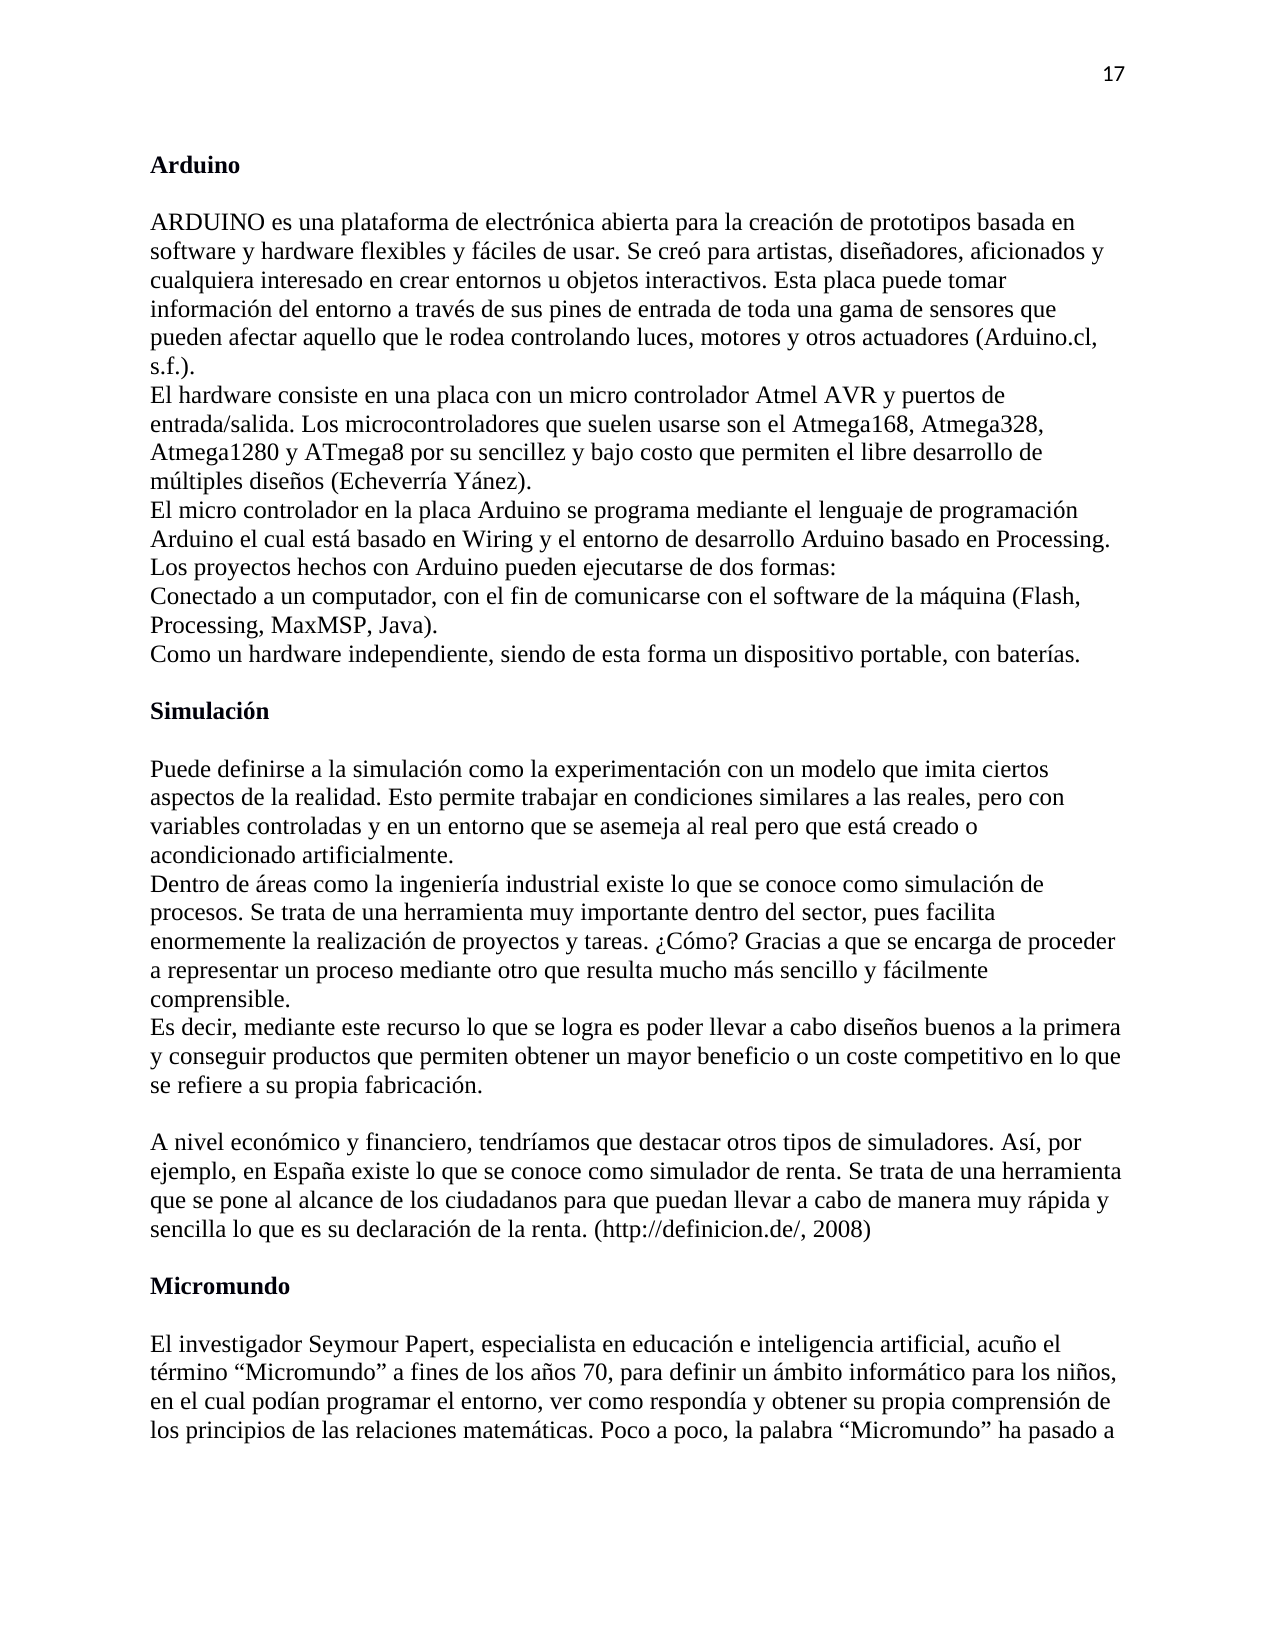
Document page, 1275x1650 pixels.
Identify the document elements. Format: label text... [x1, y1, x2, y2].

text Micromundo [150, 1271, 1125, 1300]
text El hardware consiste en una placa con un micro controlador Atmel AVR y puertos de entrada/salida. Los microcontroladores que suelen usarse son el Atmega168, Atmega328, Atmega1280 y ATmega8 por su sencillez y bajo costo que permiten el libre desarrollo de múltiples diseños . [150, 380, 1125, 495]
text Puede definirse a la simulación como la experimentación con un modelo que imita ciertos aspectos de la realidad. Esto permite trabajar en condiciones similares a las reales, pero con variables controladas y en un entorno que se asemeja al real pero que está creado o acondicionado artificialmente. [150, 754, 1125, 869]
text Dentro de áreas como la ingeniería industrial existe lo que se conoce como simulación de procesos. Se trata de una herramienta muy importante dentro del sector, pues facilita enormemente la realización de proyectos y tareas. ¿Cómo? Gracias a que se encarga de proceder a representar un proceso mediante otro que resulta mucho más sencillo y fácilmente comprensible. [150, 869, 1125, 1012]
text Como un hardware independiente, siendo de esta forma un dispositivo portable, con baterías. [150, 639, 1125, 667]
text Es decir, mediante este recurso lo que se logra es poder llevar a cabo diseños buenos a la primera y conseguir productos que permiten obtener un mayor beneficio o un coste competitivo en lo que se refiere a su propia fabricación. [150, 1012, 1125, 1099]
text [150, 1329, 1125, 1444]
text A nivel económico y financiero, tendríamos que destacar otros tipos de simuladores. Así, por ejemplo, en España existe lo que se conoce como simulador de renta. Se trata de una herramienta que se pone al alcance de los ciudadanos para que puedan llevar a cabo de manera muy rápida y sencilla lo que es su declaración de la renta. (http://definicion.de/, 2008) [150, 1127, 1125, 1242]
text El micro controlador en la placa Arduino se programa mediante el lenguaje de programación Arduino el cual está basado en Wiring y el entorno de desarrollo Arduino basado en Processing. Los proyectos hechos con Arduino pueden ejecutarse de dos formas: [150, 495, 1125, 581]
text Simulación [150, 696, 1125, 725]
text ARDUINO es una plataforma de electrónica abierta para la creación de prototipos basada en software y hardware flexibles y fáciles de usar. Se creó para artistas, diseñadores, aficionados y cualquiera interesado en crear entornos u objetos interactivos. Esta placa puede tomar información del entorno a través de sus pines de entrada de toda una gama de sensores que pueden afectar aquello que le rodea controlando luces, motores y otros actuadores . [150, 207, 1125, 380]
text Conectado a un computador, con el fin de comunicarse con el software de la máquina (Flash, Processing, MaxMSP, Java). [150, 581, 1125, 639]
text Arduino [150, 150, 1125, 179]
